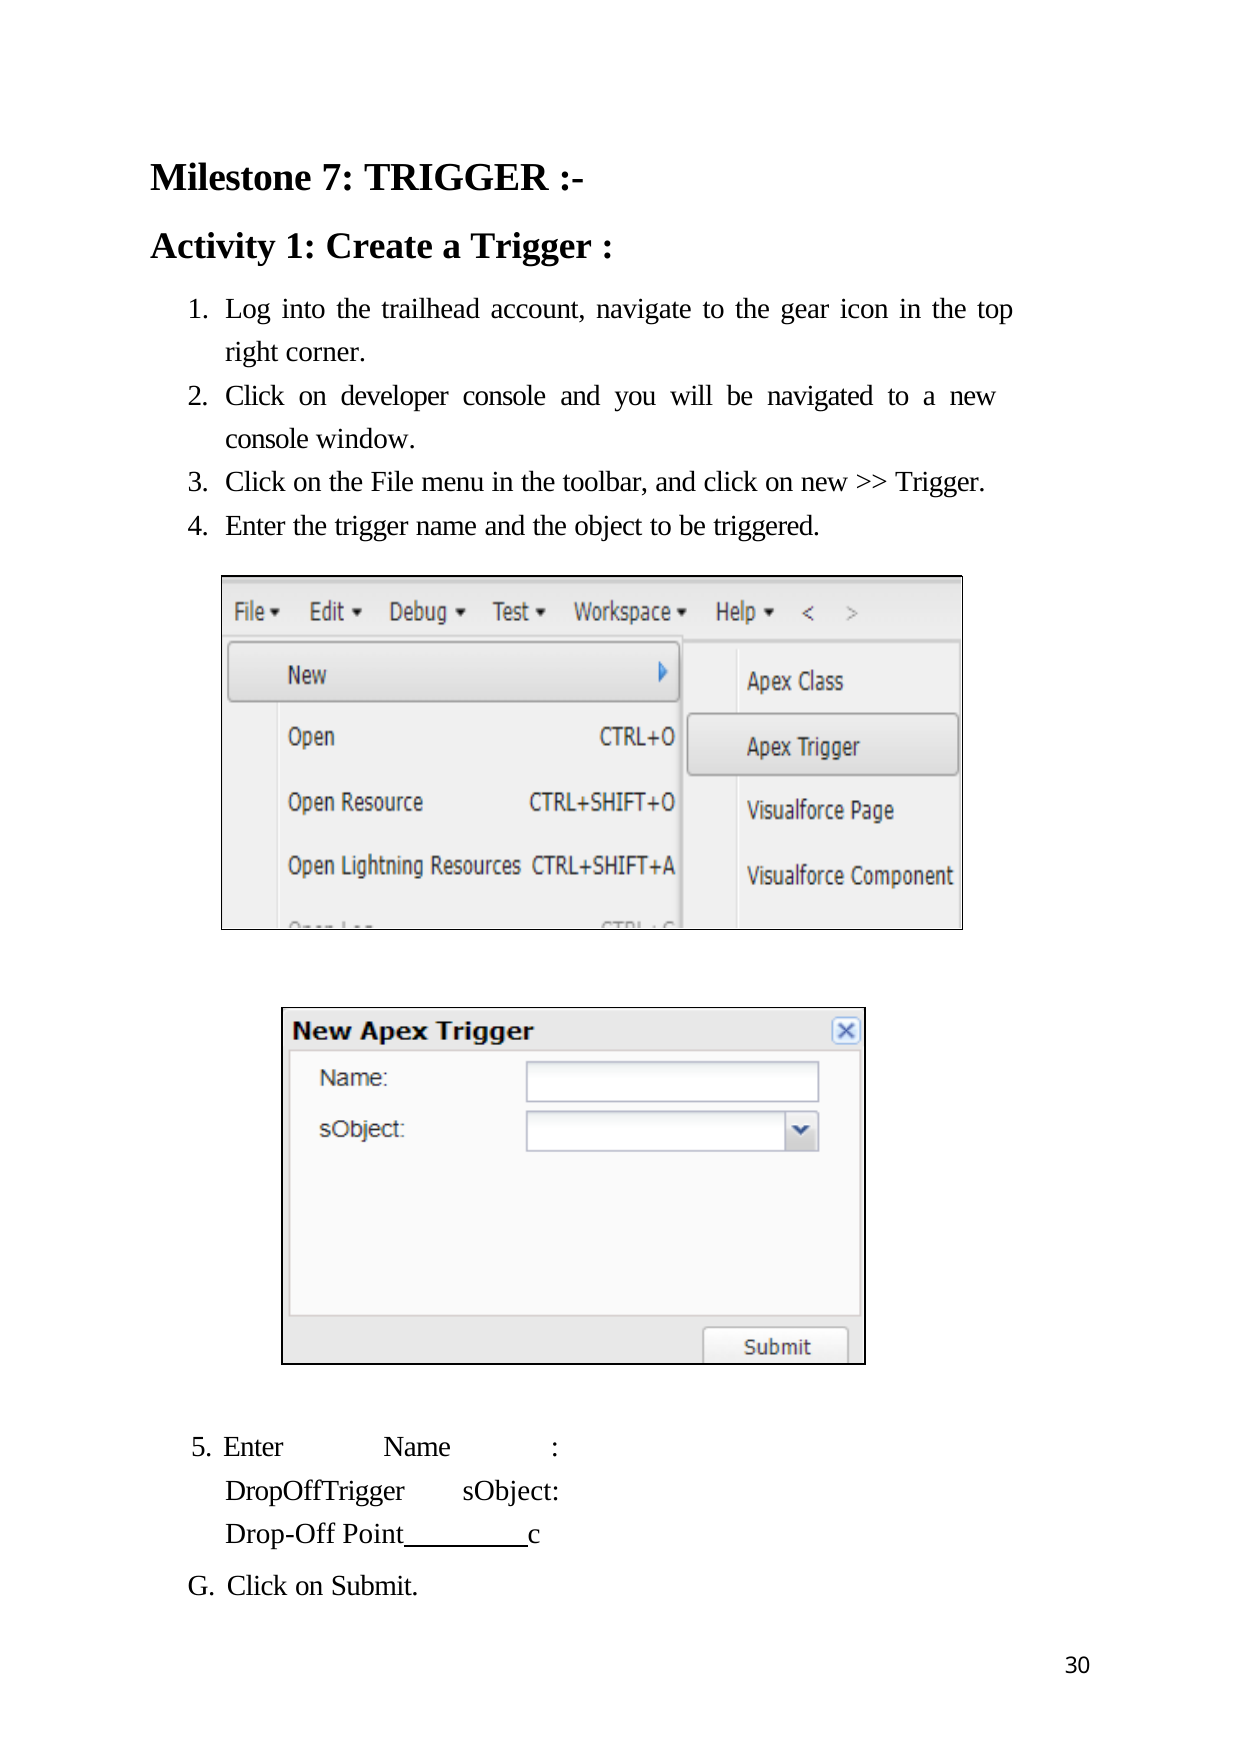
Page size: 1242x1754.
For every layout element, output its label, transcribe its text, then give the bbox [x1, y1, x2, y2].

picture [283, 1008, 864, 1363]
picture [222, 577, 961, 928]
text G. Click on Submit. [187, 1568, 1167, 1602]
list Enter the trigger name and the object to be triggered. [187, 508, 1167, 542]
list Enter Name : DropOffTrigger sObject: Drop-Off Point c [191, 1429, 559, 1550]
list Click on developer console and you will be navigated to a new console window. [187, 378, 997, 455]
subtitle Activity 1: Create a Trigger : [150, 224, 1167, 267]
list Log into the trailhead account, navigate to the gear icon in the top right corner. [187, 291, 1014, 368]
subtitle Milestone 7: TRIGGER :- [150, 153, 1167, 198]
list Click on the File menu in the toolbar, and click on new >> Trigger. [187, 465, 1167, 498]
